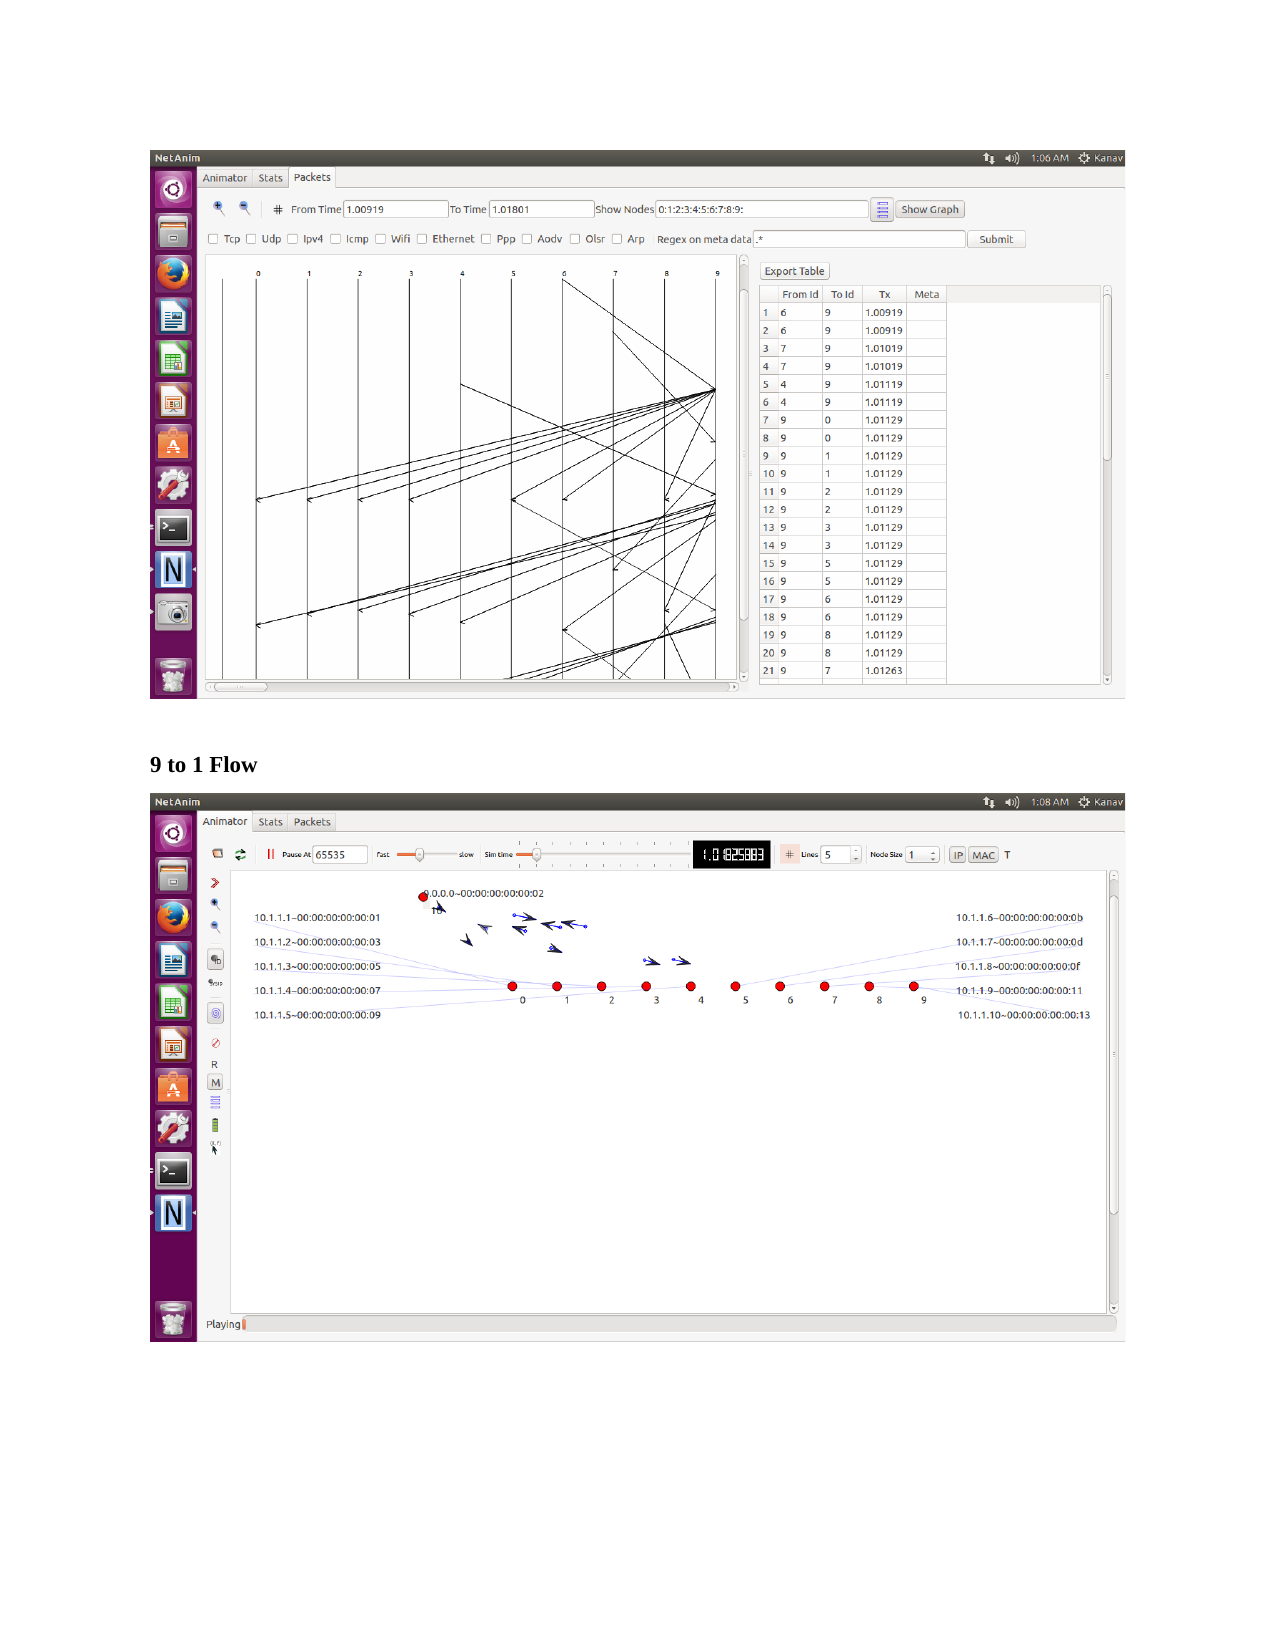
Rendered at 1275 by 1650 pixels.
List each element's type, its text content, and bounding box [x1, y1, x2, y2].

picture [150, 150, 1125, 699]
text 9 to 1 Flow [150, 751, 1125, 777]
picture [150, 793, 1125, 1342]
